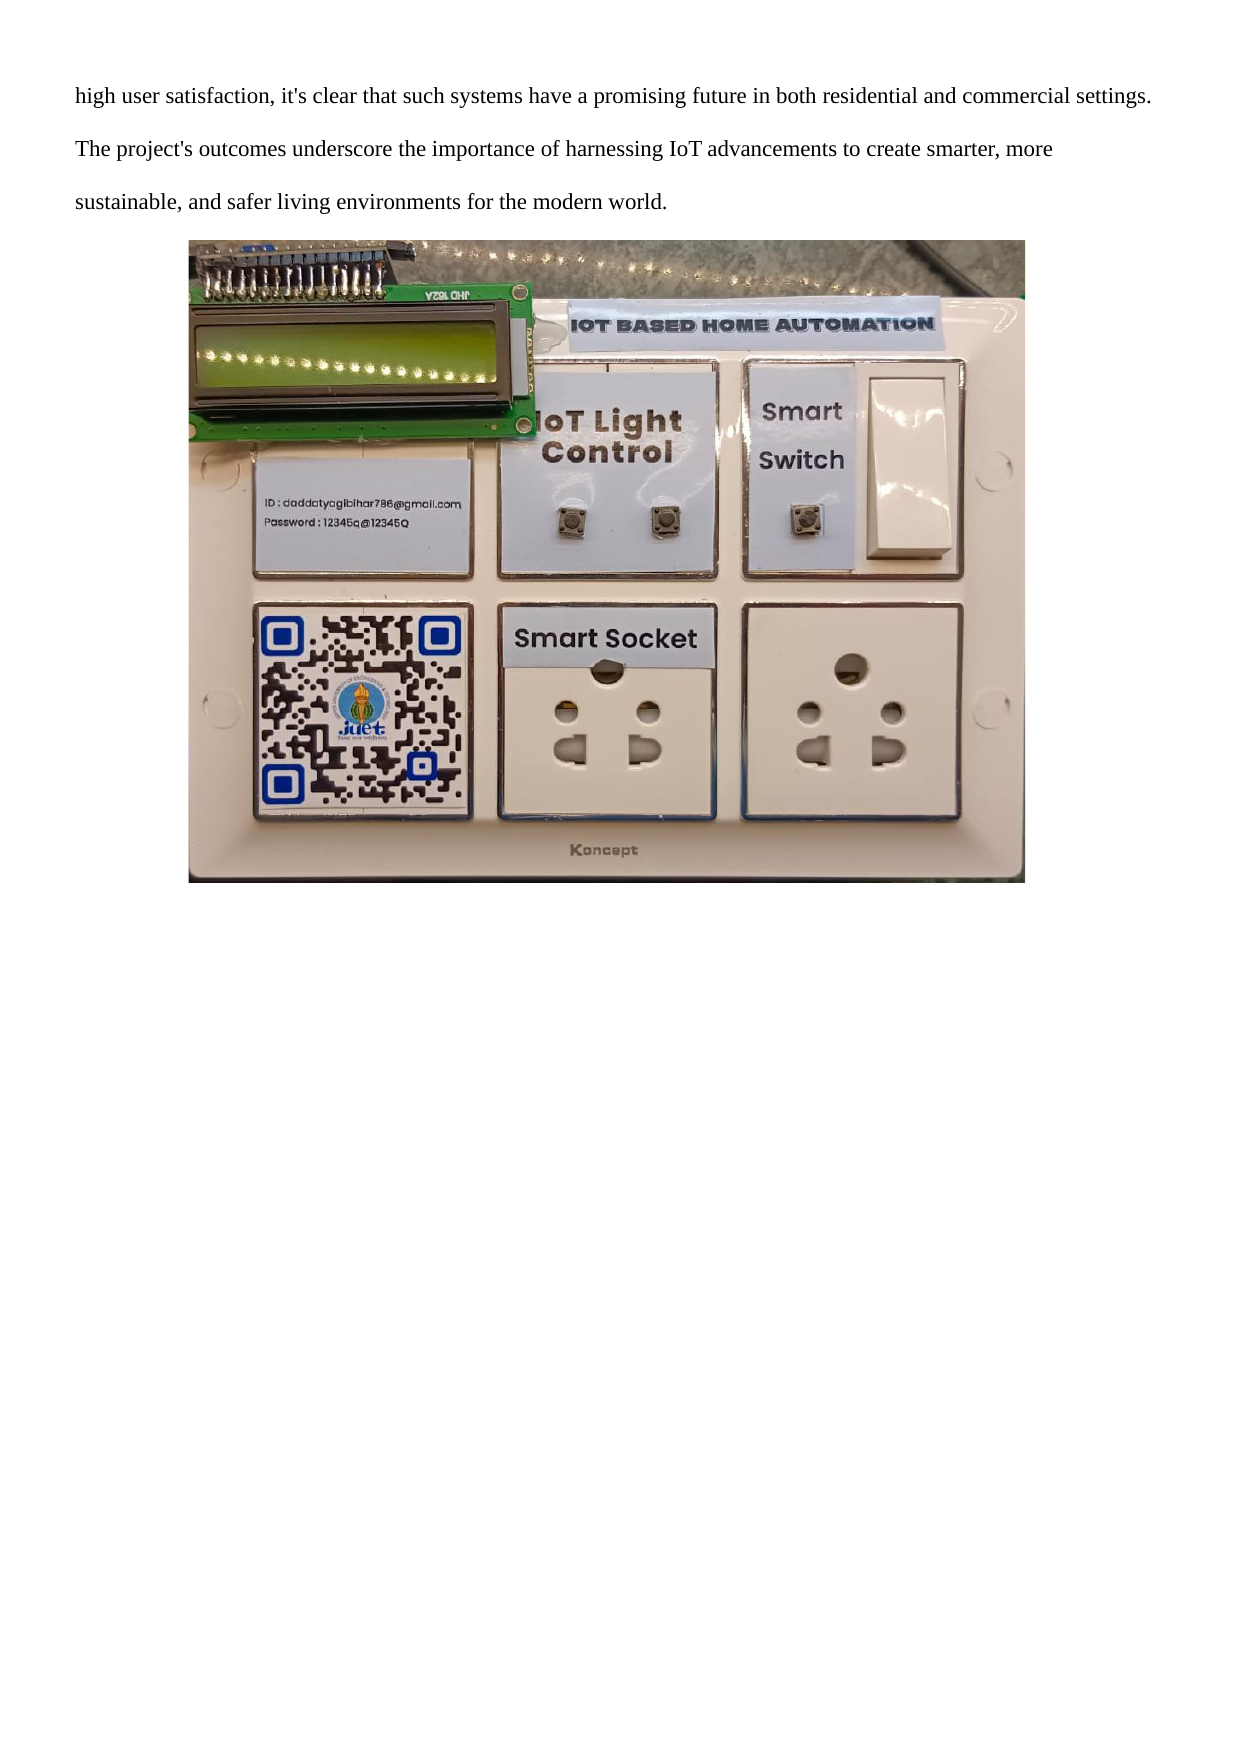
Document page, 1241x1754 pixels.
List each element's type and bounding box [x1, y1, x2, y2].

text [75, 83, 1166, 214]
picture [188, 240, 1025, 883]
